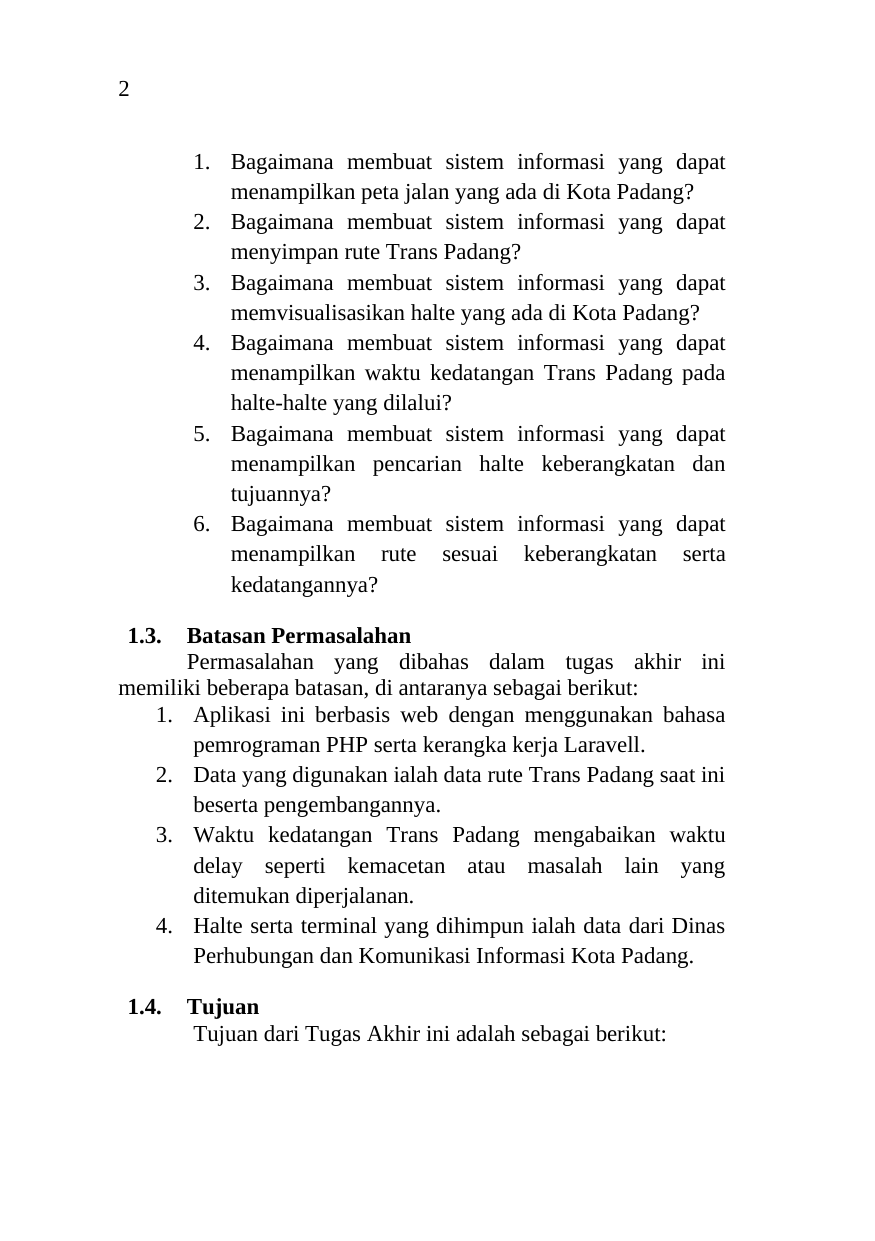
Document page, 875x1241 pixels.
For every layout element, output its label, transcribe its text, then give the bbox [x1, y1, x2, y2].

text Tujuan dari Tugas Akhir ini adalah sebagai berikut: [156, 1020, 726, 1046]
list Waktu kedatangan Trans Padang mengabaikan waktu delay seperti kemacetan atau masalah lain yang ditemukan diperjalanan. [156, 822, 726, 908]
list Bagaimana membuat sistem informasi yang dapat memvisualisasikan halte yang ada di Kota Padang? [193, 268, 726, 325]
list Bagaimana membuat sistem informasi yang dapat menampilkan rute sesuai keberangkatan serta kedatangannya? [193, 510, 726, 597]
list Data yang digunakan ialah data rute Trans Padang saat ini beserta pengembangannya. [156, 761, 726, 818]
subtitle Batasan Permasalahan [127, 622, 726, 648]
list Halte serta terminal yang dihimpun ialah data dari Dinas Perhubungan dan Komunikasi Informasi Kota Padang. [156, 912, 726, 969]
list Aplikasi ini berbasis web dengan menggunakan bahasa pemrograman PHP serta kerangka kerja Laravell. [156, 701, 726, 757]
text Permasalahan yang dibahas dalam tugas akhir ini memiliki beberapa batasan, di antaranya sebagai berikut: [118, 648, 726, 701]
list Bagaimana membuat sistem informasi yang dapat menampilkan peta jalan yang ada di Kota Padang? [193, 148, 726, 204]
list Bagaimana membuat sistem informasi yang dapat menampilkan waktu kedatangan Trans Padang pada halte-halte yang dilalui? [193, 329, 726, 416]
subtitle Tujuan [127, 993, 726, 1020]
list Bagaimana membuat sistem informasi yang dapat menyimpan rute Trans Padang? [193, 208, 726, 265]
list Bagaimana membuat sistem informasi yang dapat menampilkan pencarian halte keberangkatan dan tujuannya? [193, 419, 726, 506]
